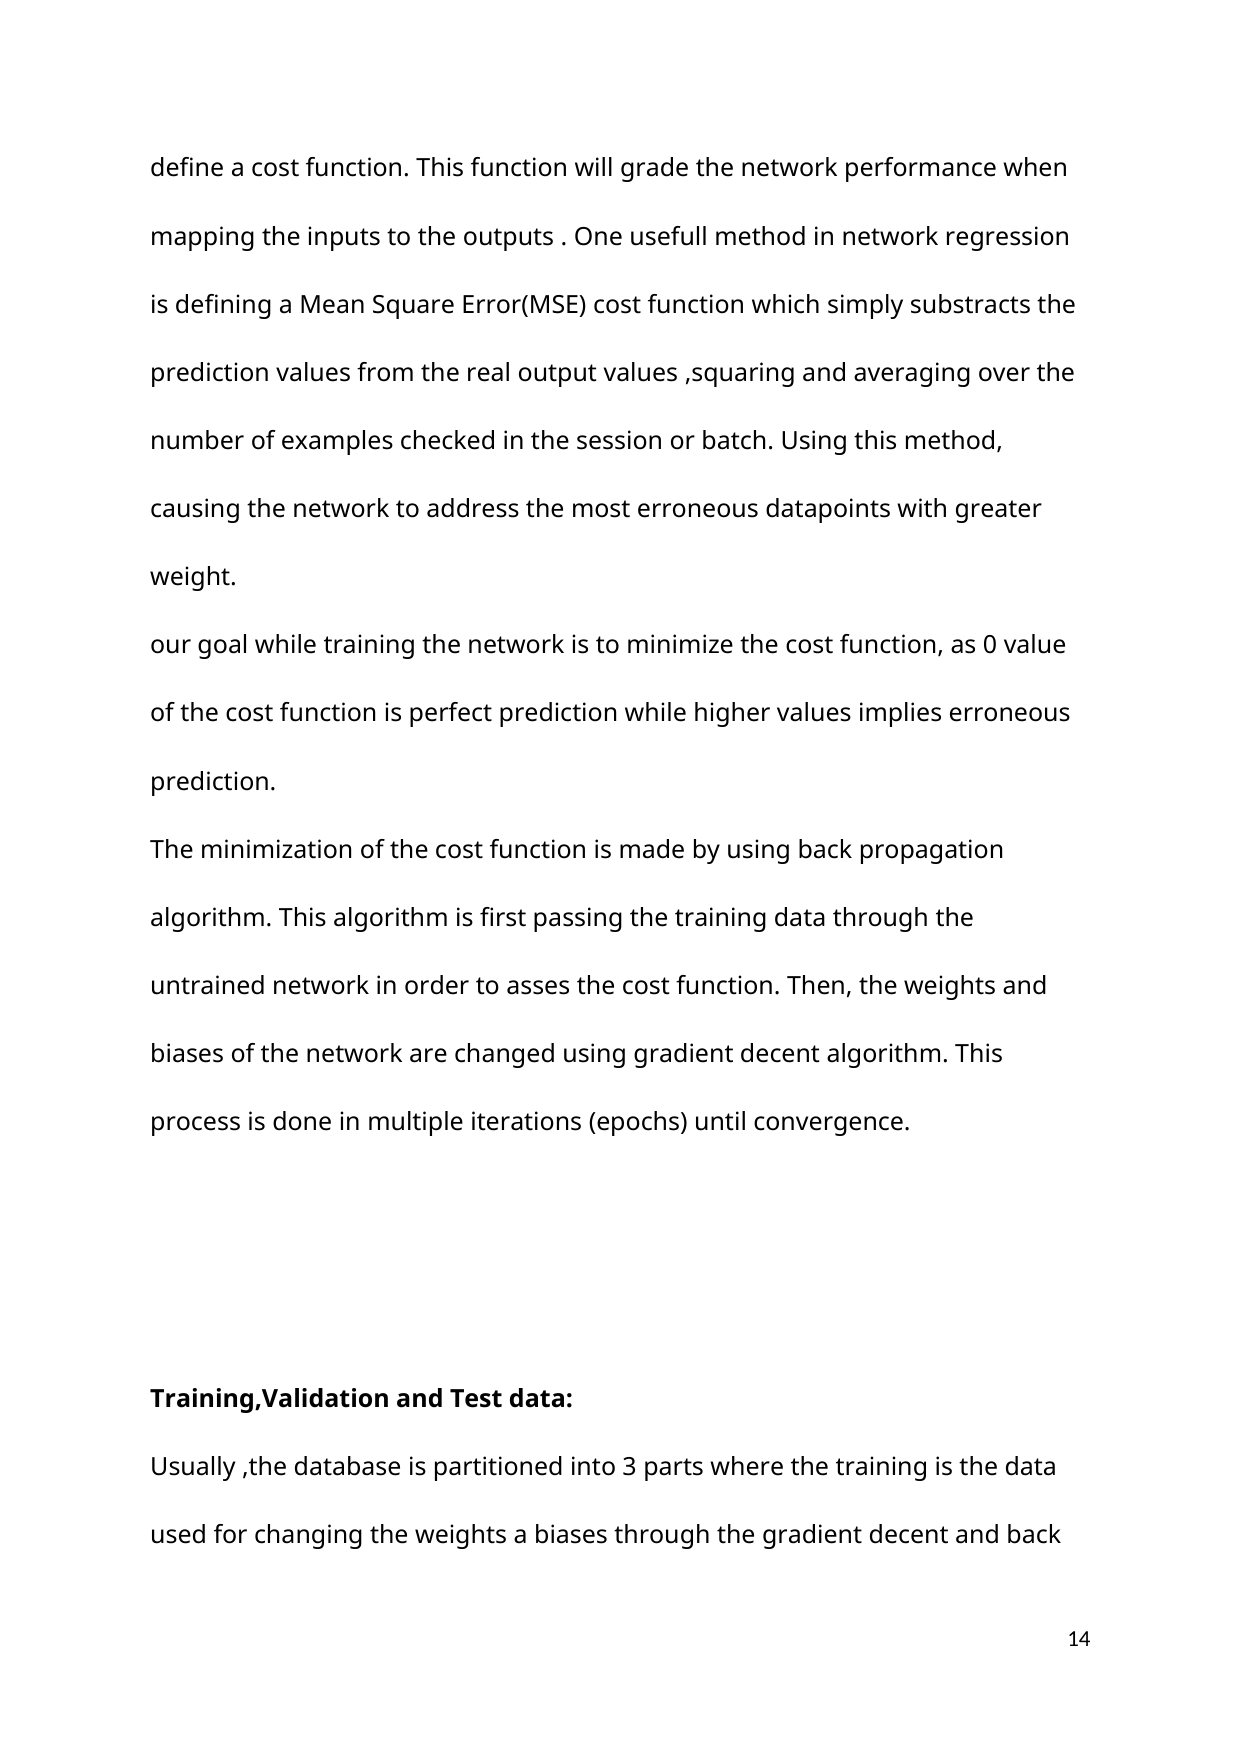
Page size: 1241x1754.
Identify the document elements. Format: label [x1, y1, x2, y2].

text [150, 150, 1090, 1268]
text [150, 1313, 1090, 1551]
